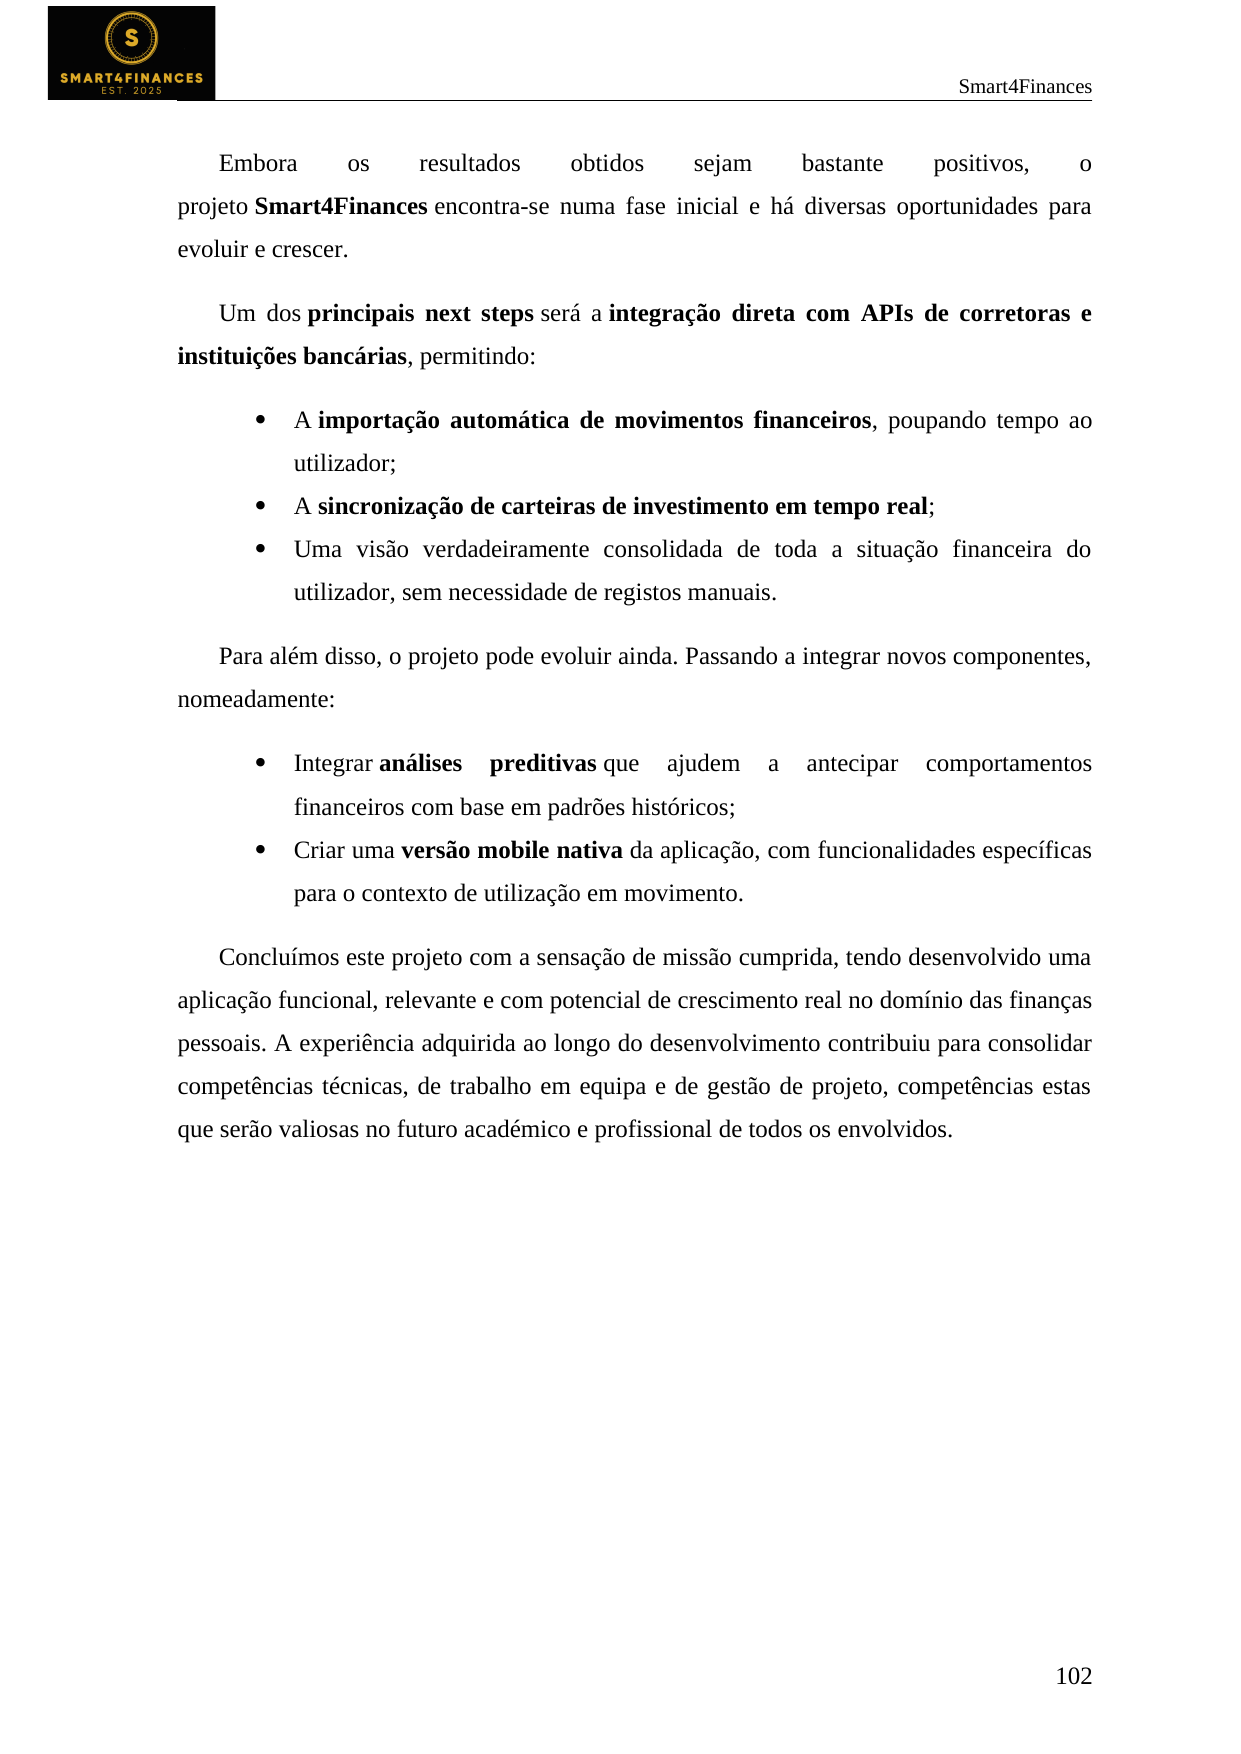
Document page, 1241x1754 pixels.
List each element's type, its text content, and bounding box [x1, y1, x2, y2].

list Criar uma versão mobile nativa da aplicação, com funcionalidades específicas para o contexto de utilização em movimento. [256, 835, 1092, 907]
picture [47, 6, 216, 100]
list Uma visão verdadeiramente consolidada de toda a situação financeira do utilizador, sem necessidade de registos manuais. [256, 534, 1092, 606]
list A importação automática de movimentos financeiros, poupando tempo ao utilizador; [256, 405, 1092, 477]
list Integrar análises preditivas que ajudem a antecipar comportamentos financeiros com base em padrões históricos; [256, 748, 1092, 820]
text Concluímos este projeto com a sensação de missão cumprida, tendo desenvolvido uma aplicação funcional, relevante e com potencial de crescimento real no domínio das finanças pessoais. A experiência adquirida ao longo do desenvolvimento contribuiu para consolidar competências técnicas, de trabalho em equipa e de gestão de projeto, competências estas que serão valiosas no futuro académico e profissional de todos os envolvidos. [177, 942, 1092, 1143]
list A sincronização de carteiras de investimento em tempo real; [256, 491, 1092, 520]
text Para além disso, o projeto pode evoluir ainda. Passando a integrar novos componentes, nomeadamente: [177, 641, 1092, 713]
text Embora os resultados obtidos sejam bastante positivos, o projeto Smart4Finances encontra-se numa fase inicial e há diversas oportunidades para evoluir e crescer. [177, 148, 1092, 263]
text Um dos principais next steps será a integração direta com APIs de corretoras e instituições bancárias, permitindo: [177, 298, 1092, 370]
